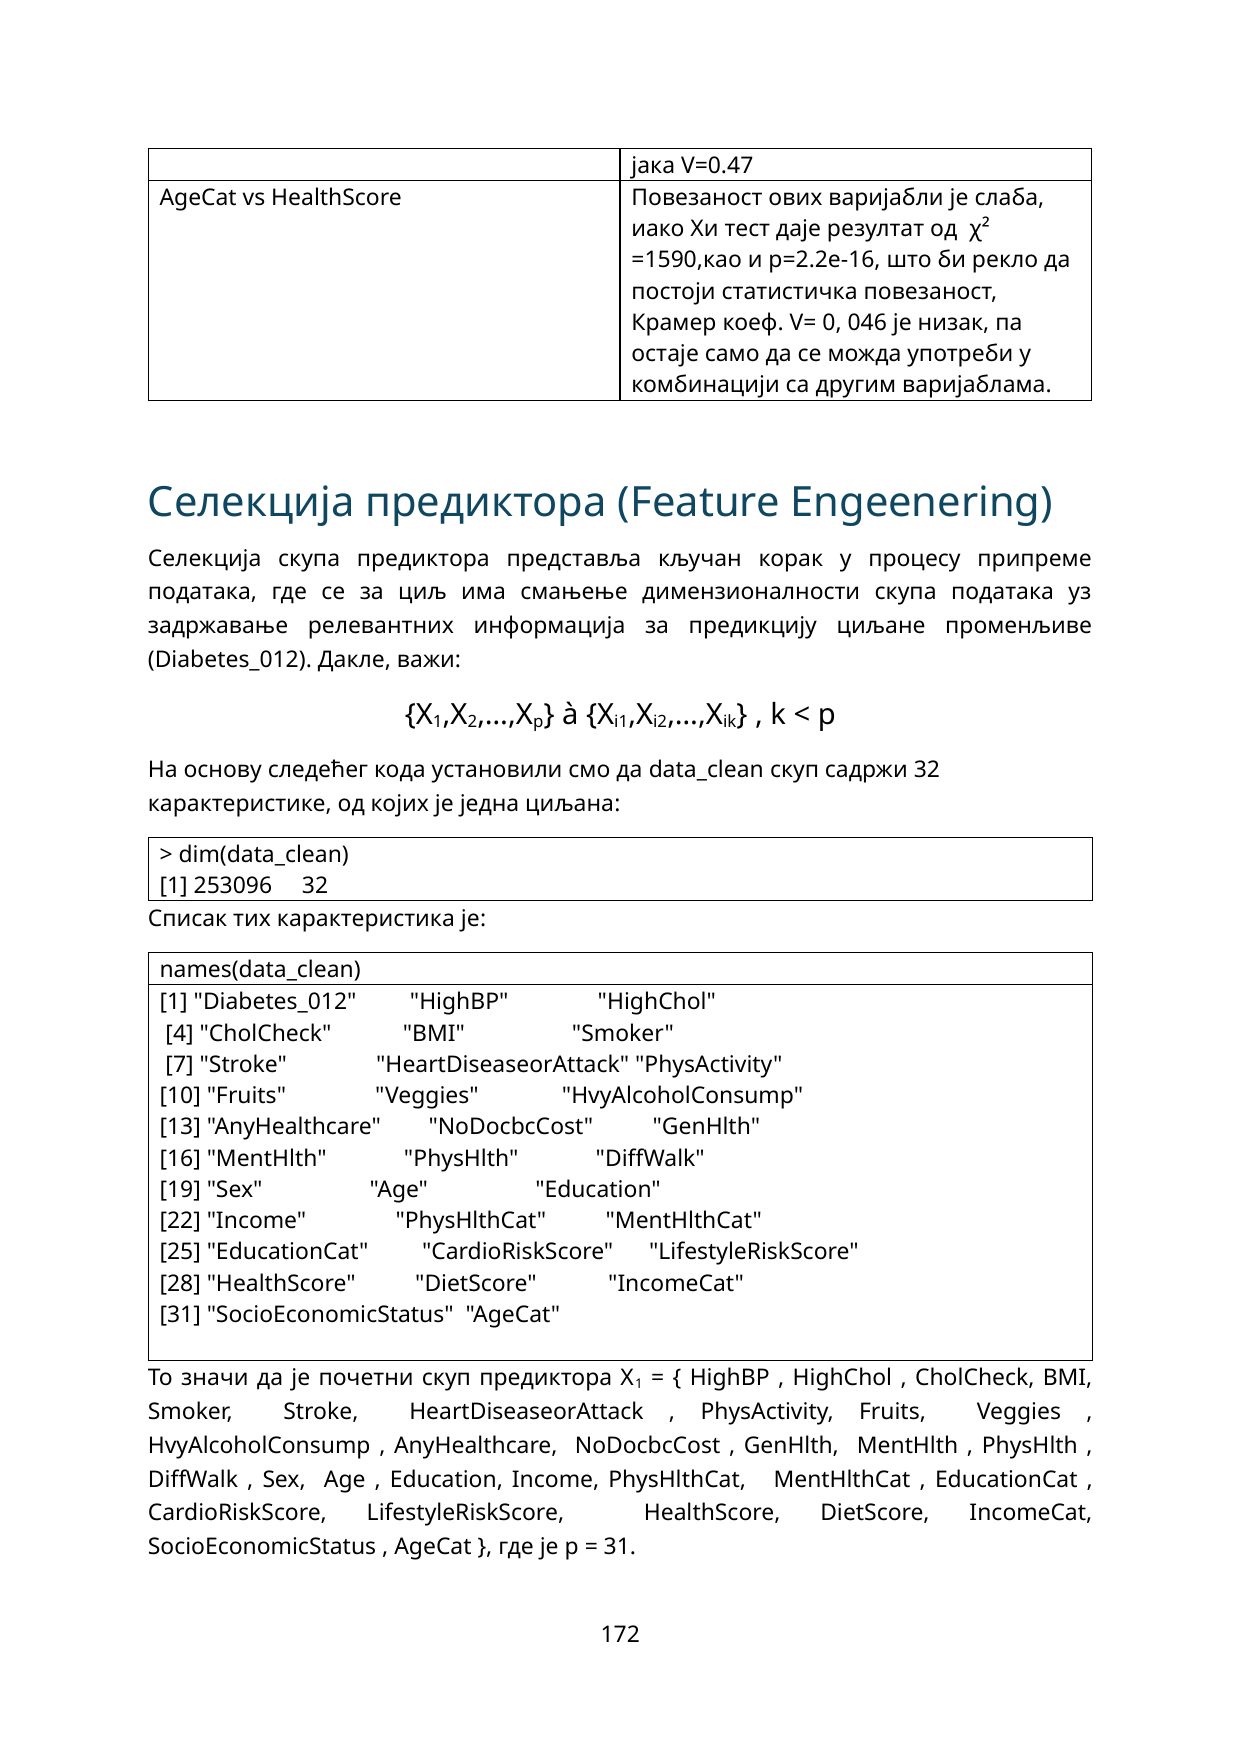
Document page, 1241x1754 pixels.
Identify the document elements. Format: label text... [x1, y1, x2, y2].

table_cell Повезаност ових варијабли је слаба, иако Хи тест даје резултат од χ² =1590,као и p=2.2e-16, што би рекло да постоји статистичка повезаност, Крамер коеф. V= 0, 046 је низак, па остаје само да се можда употреби у комбинацији са другим варијаблама. [621, 181, 1091, 400]
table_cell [621, 149, 1091, 180]
text {X1​,X2​,…,Xp​} à {Xi1​​,Xi2​​,…,Xik​​} , k < p [148, 693, 1093, 733]
text Селекција скупа предиктора представља кључан корак у процесу припреме података, где се за циљ има смањење димензионалности скупа података уз задржавање релевантних информација за предикцију циљане променљиве (Diabetes_012). Дакле, важи: [148, 542, 1093, 674]
table_cell [1] "Diabetes_012" "HighBP" "HighChol" [4] "CholCheck" "BMI" "Smoker" [7] "Stroke" "HeartDiseaseorAttack" "PhysActivity" [10] "Fruits" "Veggies" "HvyAlcoholConsump" [13] "AnyHealthcare" "NoDocbcCost" "GenHlth" [16] "MentHlth" "PhysHlth" "DiffWalk" [19] "Sex" "Age" "Education" [22] "Income" "PhysHlthCat" "MentHlthCat" [25] "EducationCat" "CardioRiskScore" "LifestyleRiskScore" [28] "HealthScore" "DietScore" "IncomeCat" [31] "SocioEconomicStatus" "AgeCat" [149, 985, 1092, 1360]
subtitle Селекција предиктора (Feature Engeenering) [148, 472, 1093, 529]
text Списак тих карактеристика је: [148, 901, 1093, 933]
text То значи да је почетни скуп предиктора X1 = { HighBP , HighChol , CholCheck, BMI, Smoker, Stroke, HeartDiseaseorAttack , PhysActivity, Fruits, Veggies , HvyAlcoholConsump , AnyHealthcare, NoDocbcCost , GenHlth, MentHlth , PhysHlth , DiffWalk , Sex, Age , Education, Income, PhysHlthCat, MentHlthCat , EducationCat , CardioRiskScore, LifestyleRiskScore, HealthScore, DietScore, IncomeCat, SocioEconomicStatus , AgeCat }, где је p = 31. [148, 1361, 1093, 1561]
table_header > dim(data_clean) [1] 253096 32 [149, 838, 1092, 900]
text На основу следећег кода установили смо да data_clean скуп садржи 32 карактеристике, од којих је једна циљана: [148, 753, 1093, 818]
table_cell AgeCat vs HealthScore [149, 181, 619, 400]
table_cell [149, 149, 619, 180]
table_header names(data_clean) [149, 953, 1092, 984]
